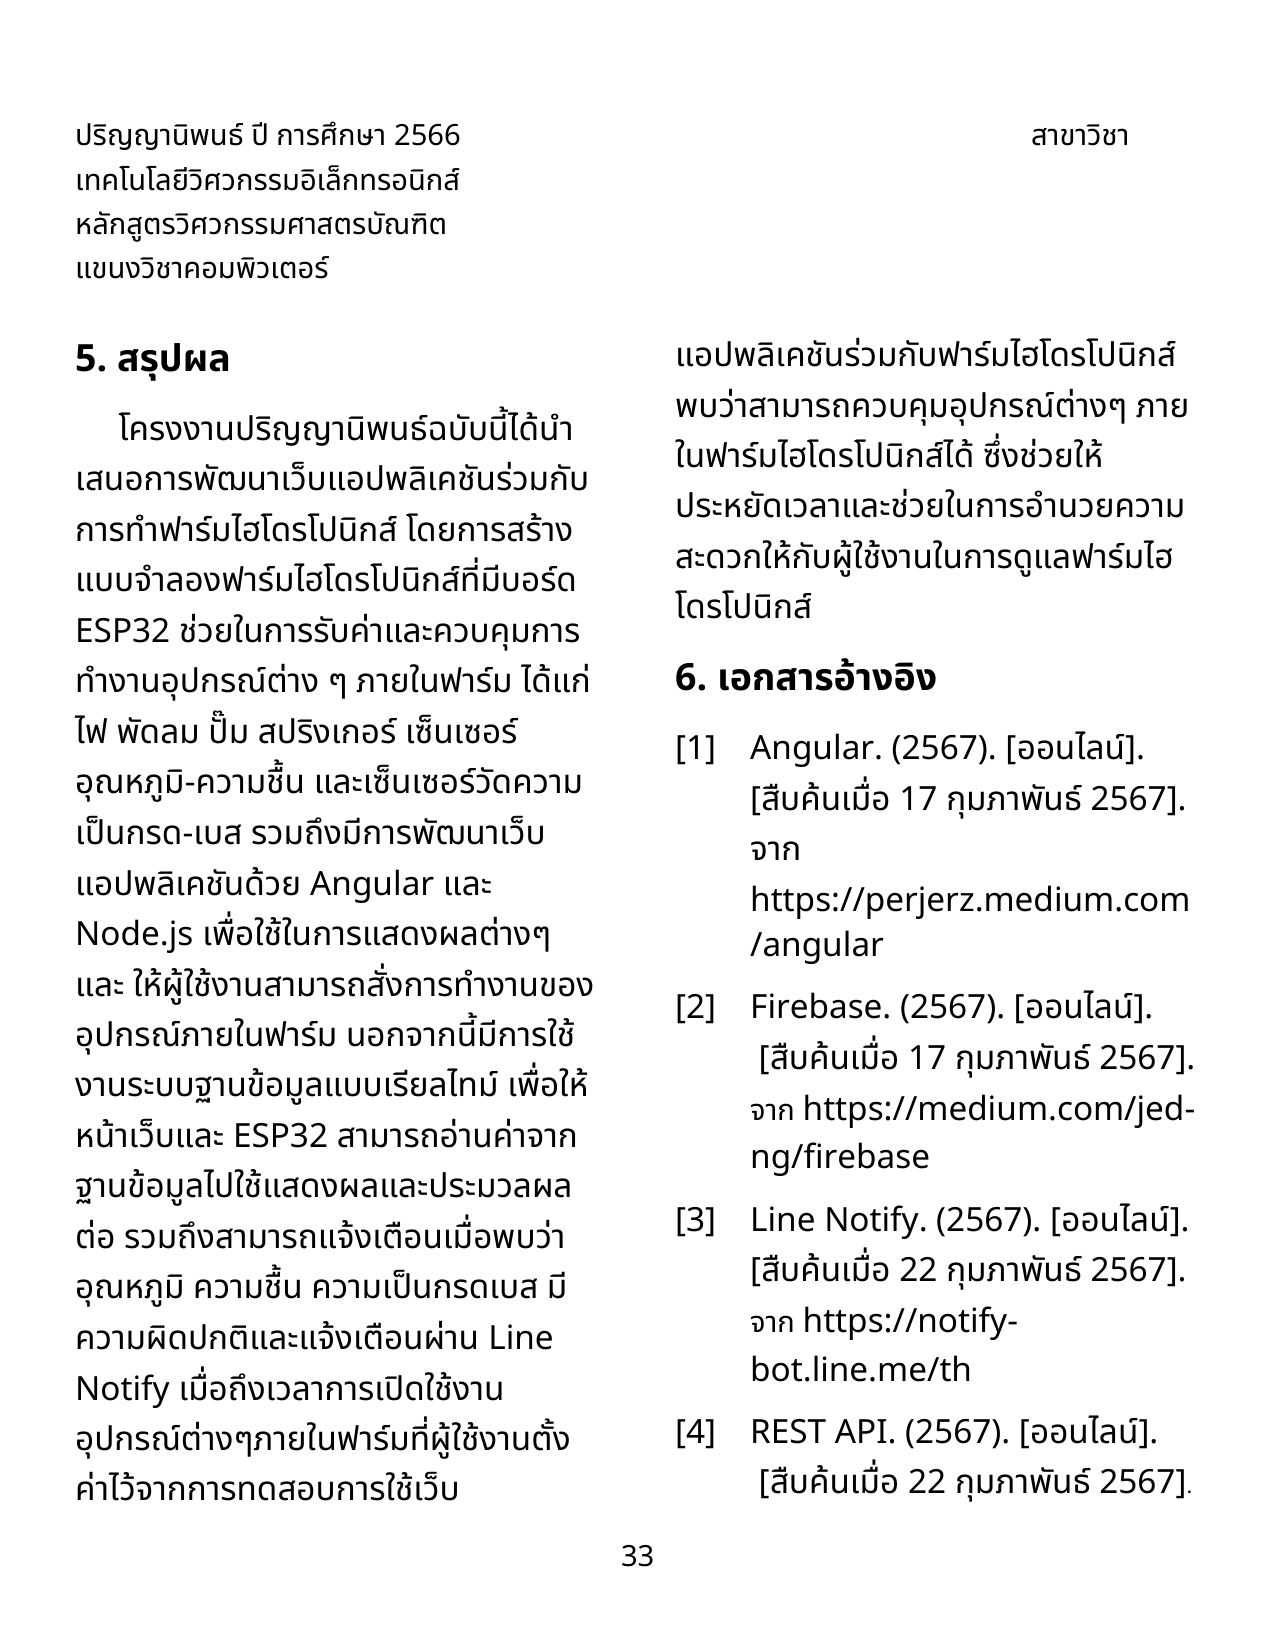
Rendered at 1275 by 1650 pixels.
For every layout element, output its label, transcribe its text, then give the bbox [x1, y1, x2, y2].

text โครงงานปริญญานิพนธ์ฉบับนี้ได้นำเสนอการพัฒนาเว็บแอปพลิเคชันร่วมกับการทำฟาร์มไฮโดรโปนิกส์ โดยการสร้างแบบจำลองฟาร์มไฮโดรโปนิกส์ที่มีบอร์ด ESP32 ช่วยในการรับค่าและควบคุมการทำงานอุปกรณ์ต่าง ๆ ภายในฟาร์ม ได้แก่ ไฟ พัดลม ปั๊ม สปริงเกอร์ เซ็นเซอร์อุณหภูมิ-ความชื้น และเซ็นเซอร์วัดความเป็นกรด-เบส รวมถึงมีการพัฒนาเว็บแอปพลิเคชันด้วย Angular และ Node.js เพื่อใช้ในการแสดงผลต่างๆ และ ให้ผู้ใช้งานสามารถสั่งการทำงานของอุปกรณ์ภายในฟาร์ม นอกจากนี้มีการใช้งานระบบฐานข้อมูลแบบเรียลไทม์ เพื่อให้หน้าเว็บและ ESP32 สามารถอ่านค่าจากฐานข้อมูลไปใช้แสดงผลและประมวลผลต่อ รวมถึงสามารถแจ้งเตือนเมื่อพบว่าอุณหภูมิ ความชื้น ความเป็นกรดเบส มีความผิดปกติและแจ้งเตือนผ่าน Line Notify เมื่อถึงเวลาการเปิดใช้งานอุปกรณ์ต่างๆภายในฟาร์มที่ผู้ใช้งานตั้งค่าไว้จากการทดสอบการใช้เว็บแอปพลิเคชันร่วมกับฟาร์มไฮโดรโปนิกส์พบว่าสามารถควบคุมอุปกรณ์ต่างๆ ภายในฟาร์มไฮโดรโปนิกส์ได้ ซึ่งช่วยให้ประหยัดเวลาและช่วยในการอำนวยความสะดวกให้กับผู้ใช้งานในการดูแลฟาร์มไฮโดรโปนิกส์ [675, 331, 1200, 634]
text 5. สรุปผล [75, 331, 600, 388]
text [4] REST API. (2567). [ออนไลน์]. [สืบค้นเมื่อ 22 กุมภาพันธ์ 2567]. จากhttps://kongruksiam.medium.com/ [675, 1407, 1200, 1509]
text [3] Line Notify. (2567). [ออนไลน์]. [สืบค้นเมื่อ 22 กุมภาพันธ์ 2567]. จาก https://notify-bot.line.me/th [675, 1195, 1200, 1391]
text [2] Firebase. (2567). [ออนไลน์]. [สืบค้นเมื่อ 17 กุมภาพันธ์ 2567]. จาก https://medium.com/jed-ng/firebase [675, 983, 1200, 1179]
text โครงงานปริญญานิพนธ์ฉบับนี้ได้นำเสนอการพัฒนาเว็บแอปพลิเคชันร่วมกับการทำฟาร์มไฮโดรโปนิกส์ โดยการสร้างแบบจำลองฟาร์มไฮโดรโปนิกส์ที่มีบอร์ด ESP32 ช่วยในการรับค่าและควบคุมการทำงานอุปกรณ์ต่าง ๆ ภายในฟาร์ม ได้แก่ ไฟ พัดลม ปั๊ม สปริงเกอร์ เซ็นเซอร์อุณหภูมิ-ความชื้น และเซ็นเซอร์วัดความเป็นกรด-เบส รวมถึงมีการพัฒนาเว็บแอปพลิเคชันด้วย Angular และ Node.js เพื่อใช้ในการแสดงผลต่างๆ และ ให้ผู้ใช้งานสามารถสั่งการทำงานของอุปกรณ์ภายในฟาร์ม นอกจากนี้มีการใช้งานระบบฐานข้อมูลแบบเรียลไทม์ เพื่อให้หน้าเว็บและ ESP32 สามารถอ่านค่าจากฐานข้อมูลไปใช้แสดงผลและประมวลผลต่อ รวมถึงสามารถแจ้งเตือนเมื่อพบว่าอุณหภูมิ ความชื้น ความเป็นกรดเบส มีความผิดปกติและแจ้งเตือนผ่าน Line Notify เมื่อถึงเวลาการเปิดใช้งานอุปกรณ์ต่างๆภายในฟาร์มที่ผู้ใช้งานตั้งค่าไว้จากการทดสอบการใช้เว็บแอปพลิเคชันร่วมกับฟาร์มไฮโดรโปนิกส์พบว่าสามารถควบคุมอุปกรณ์ต่างๆ ภายในฟาร์มไฮโดรโปนิกส์ได้ ซึ่งช่วยให้ประหยัดเวลาและช่วยในการอำนวยความสะดวกให้กับผู้ใช้งานในการดูแลฟาร์มไฮโดรโปนิกส์ [75, 405, 600, 1516]
text [1] Angular. (2567). [ออนไลน์]. [สืบค้นเมื่อ 17 กุมภาพันธ์ 2567]. จาก https://perjerz.medium.com/angular [675, 724, 1200, 967]
text 6. เอกสารอ้างอิง [675, 650, 1200, 707]
